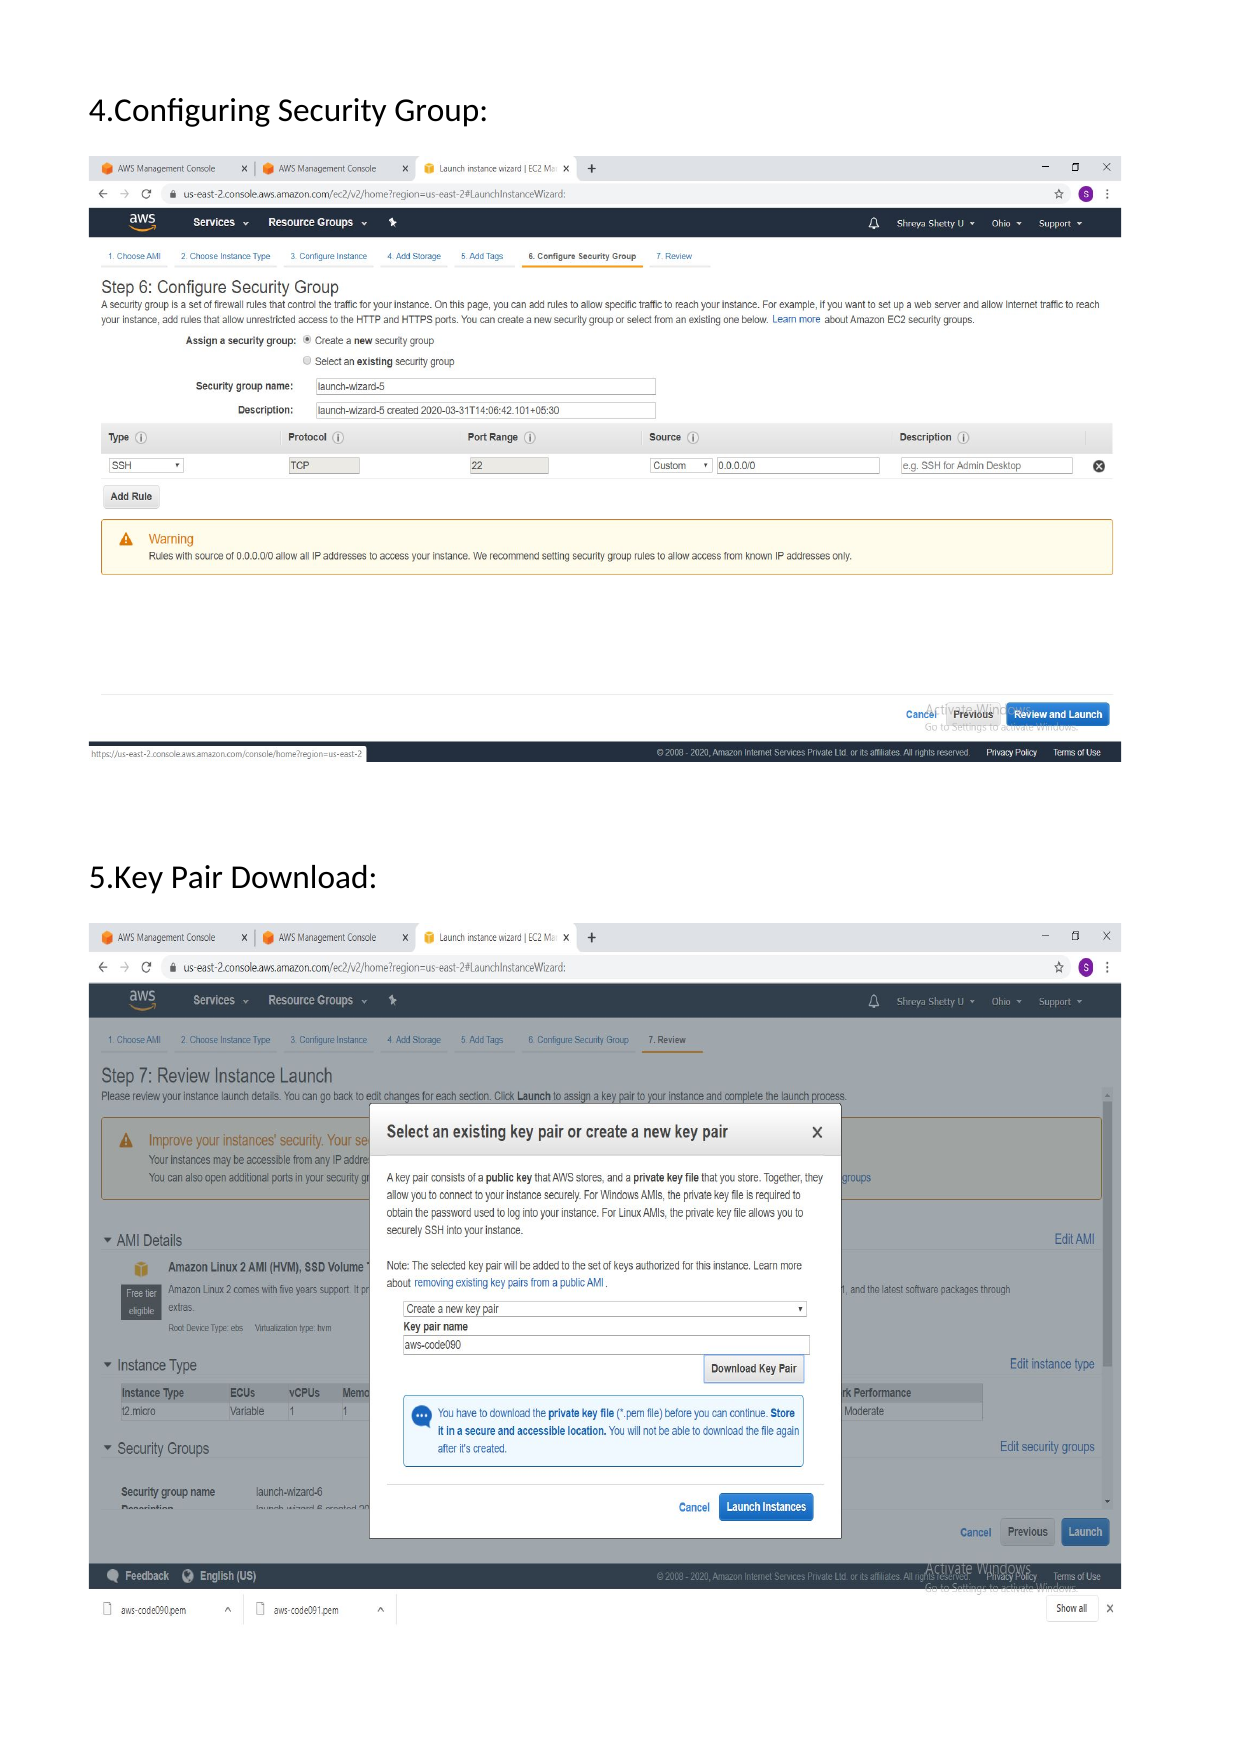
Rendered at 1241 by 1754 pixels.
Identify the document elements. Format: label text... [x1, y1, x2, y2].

picture [88, 923, 1122, 1629]
text 4.Configuring Security Group: [44, 89, 1112, 129]
picture [88, 156, 1122, 762]
text 5.Key Pair Download: [44, 856, 1112, 897]
